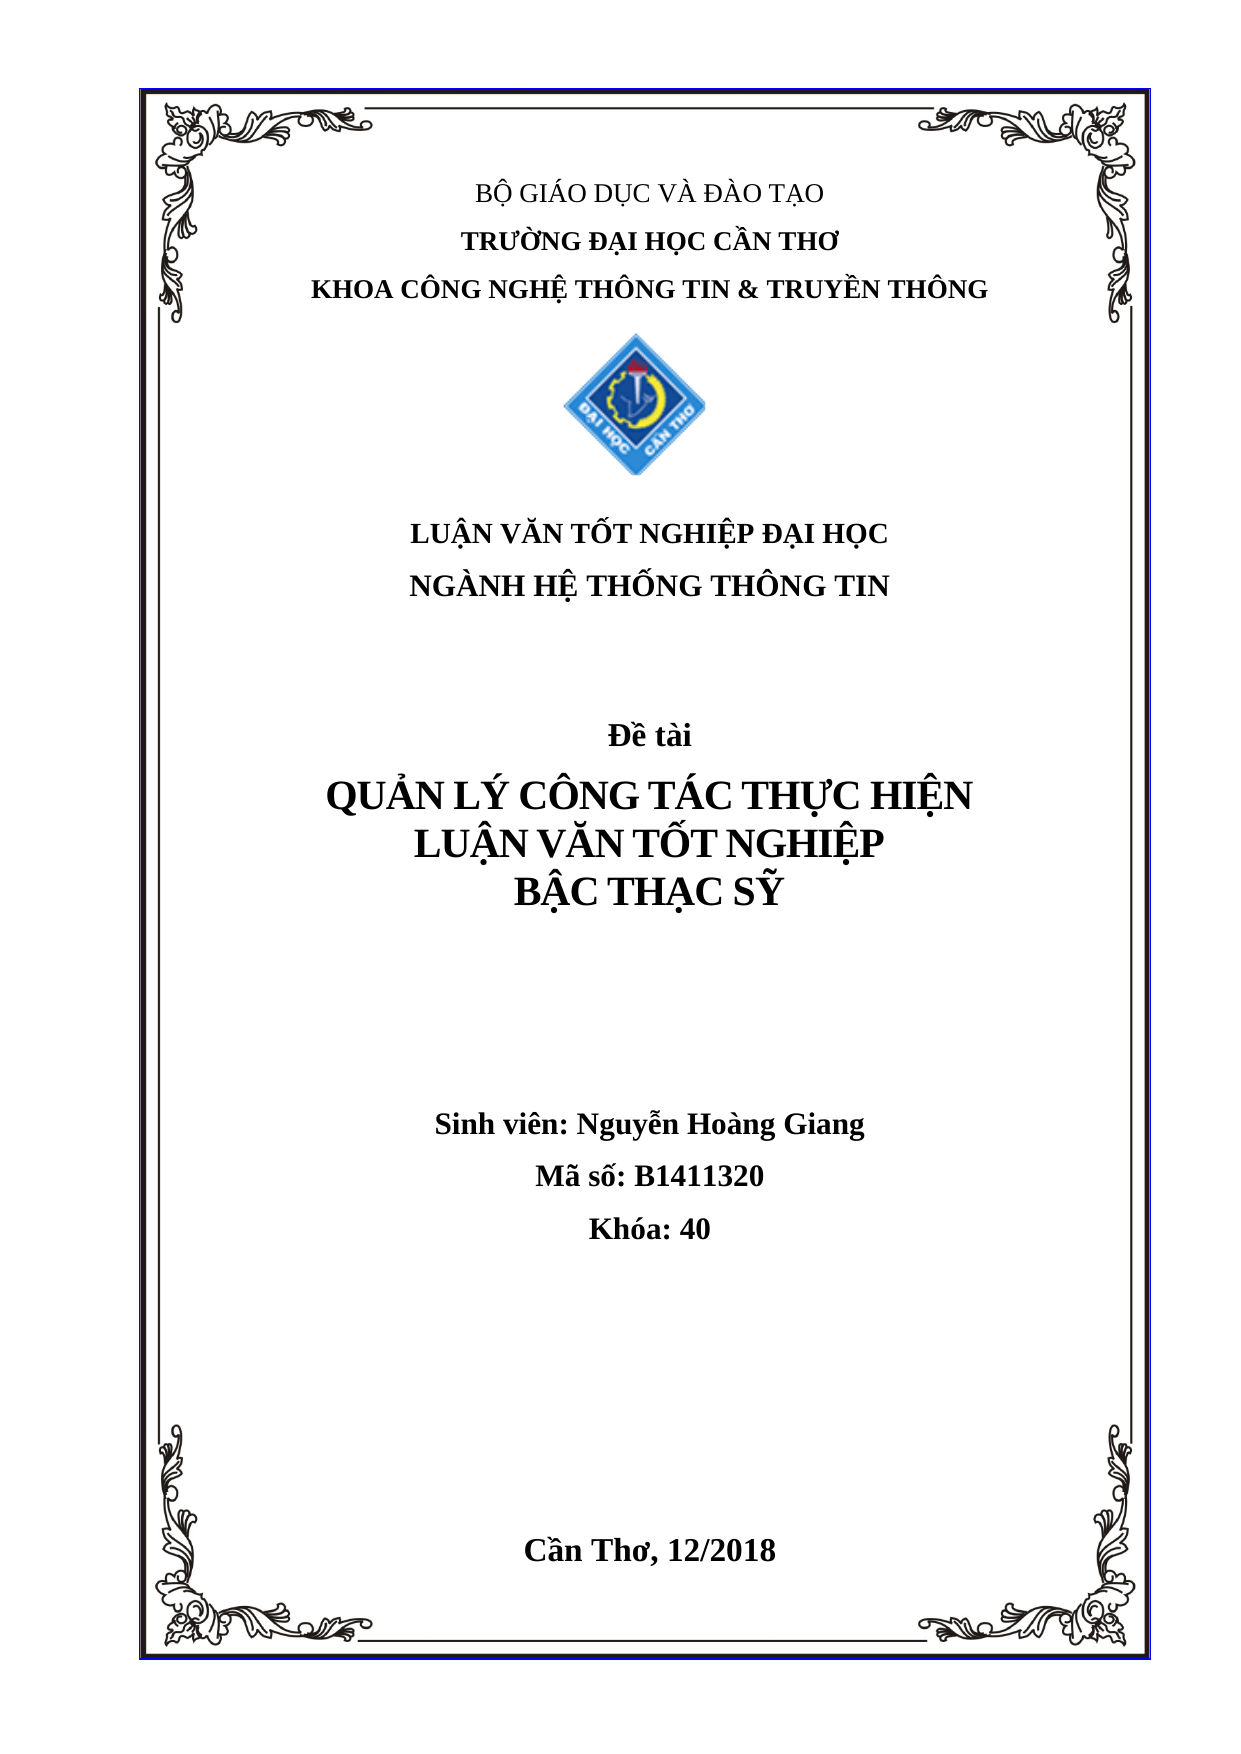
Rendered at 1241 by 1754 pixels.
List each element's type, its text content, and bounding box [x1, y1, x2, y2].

picture [140, 89, 1150, 1658]
text Sinh viên: Nguyễn Hoàng Giang [177, 1105, 1122, 1141]
text Mã số: B1411320 [177, 1158, 1122, 1194]
text NGÀNH HỆ THỐNG THÔNG TIN [177, 567, 1122, 603]
text BỘ GIÁO DỤC VÀ ĐÀO TẠO [177, 177, 1122, 208]
title QUẢN LÝ CÔNG TÁC THỰC HIỆN [177, 770, 1122, 818]
text Cần Thơ, 12/2018 [177, 1531, 1122, 1569]
text LUẬN VĂN TỐT NGHIỆP ĐẠI HỌC [177, 517, 1122, 550]
text Đề tài [177, 715, 1122, 753]
text KHOA CÔNG NGHỆ THÔNG TIN & TRUYỀN THÔNG [177, 273, 1122, 304]
title BẬC THẠC SỸ [177, 866, 1122, 914]
text TRƯỜNG ĐẠI HỌC CẦN THƠ [177, 225, 1122, 256]
title LUẬN VĂN TỐT NGHIỆP [177, 818, 1122, 866]
text Khóa: 40 [177, 1210, 1122, 1246]
